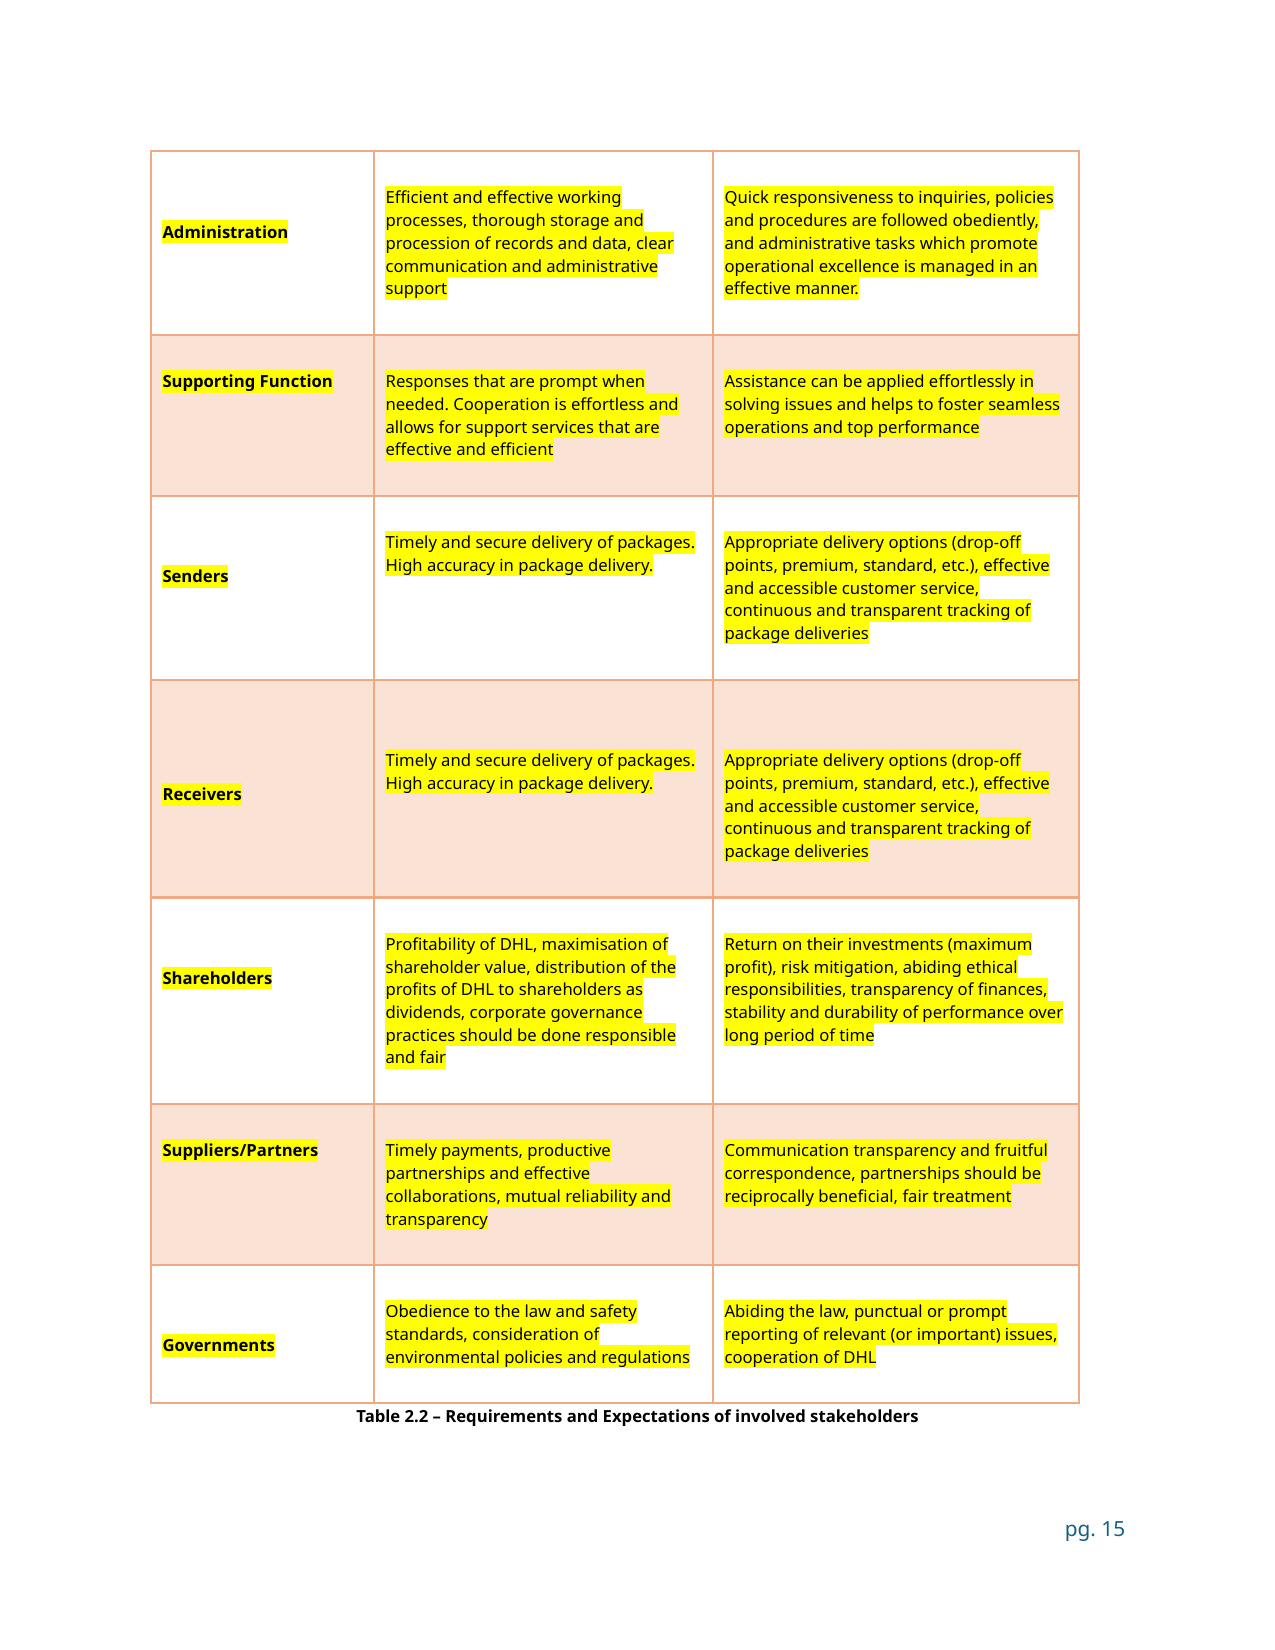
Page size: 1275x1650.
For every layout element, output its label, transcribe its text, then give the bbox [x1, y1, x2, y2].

table_cell Timely and secure delivery of packages. High accuracy in package delivery. [375, 681, 712, 896]
table_cell Assistance can be applied effortlessly in solving issues and helps to foster seamless operations and top performance [714, 336, 1078, 495]
table_cell Administration [152, 152, 373, 334]
table_cell Supporting Function [152, 336, 373, 495]
table_cell Profitability of DHL, maximisation of shareholder value, distribution of the profits of DHL to shareholders as dividends, corporate governance practices should be done responsible and fair [375, 899, 712, 1103]
table_cell Appropriate delivery options (drop-off points, premium, standard, etc.), effective and accessible customer service, continuous and transparent tracking of package deliveries [714, 497, 1078, 678]
table_cell Return on their investments (maximum profit), risk mitigation, abiding ethical responsibilities, transparency of finances, stability and durability of performance over long period of time [714, 899, 1078, 1103]
table_cell Appropriate delivery options (drop-off points, premium, standard, etc.), effective and accessible customer service, continuous and transparent tracking of package deliveries [714, 681, 1078, 896]
table_cell Receivers [152, 681, 373, 896]
table_cell Timely and secure delivery of packages. High accuracy in package delivery. [375, 497, 712, 678]
table_cell Governments [152, 1266, 373, 1402]
table_cell Quick responsiveness to inquiries, policies and procedures are followed obediently, and administrative tasks which promote operational excellence is managed in an effective manner. [714, 152, 1078, 334]
table_cell Communication transparency and fruitful correspondence, partnerships should be reciprocally beneficial, fair treatment [714, 1105, 1078, 1264]
table_cell Obedience to the law and safety standards, consideration of environmental policies and regulations [375, 1266, 712, 1402]
table_cell Abiding the law, punctual or prompt reporting of relevant (or important) issues, cooperation of DHL [714, 1266, 1078, 1402]
table_cell Senders [152, 497, 373, 678]
table_cell Efficient and effective working processes, thorough storage and procession of records and data, clear communication and administrative support [375, 152, 712, 334]
text Table 2.2 – Requirements and Expectations of involved stakeholders [150, 1404, 1125, 1427]
table_cell Timely payments, productive partnerships and effective collaborations, mutual reliability and transparency [375, 1105, 712, 1264]
table_cell Shareholders [152, 899, 373, 1103]
table_cell Suppliers/Partners [152, 1105, 373, 1264]
table_cell Responses that are prompt when needed. Cooperation is effortless and allows for support services that are effective and efficient [375, 336, 712, 495]
